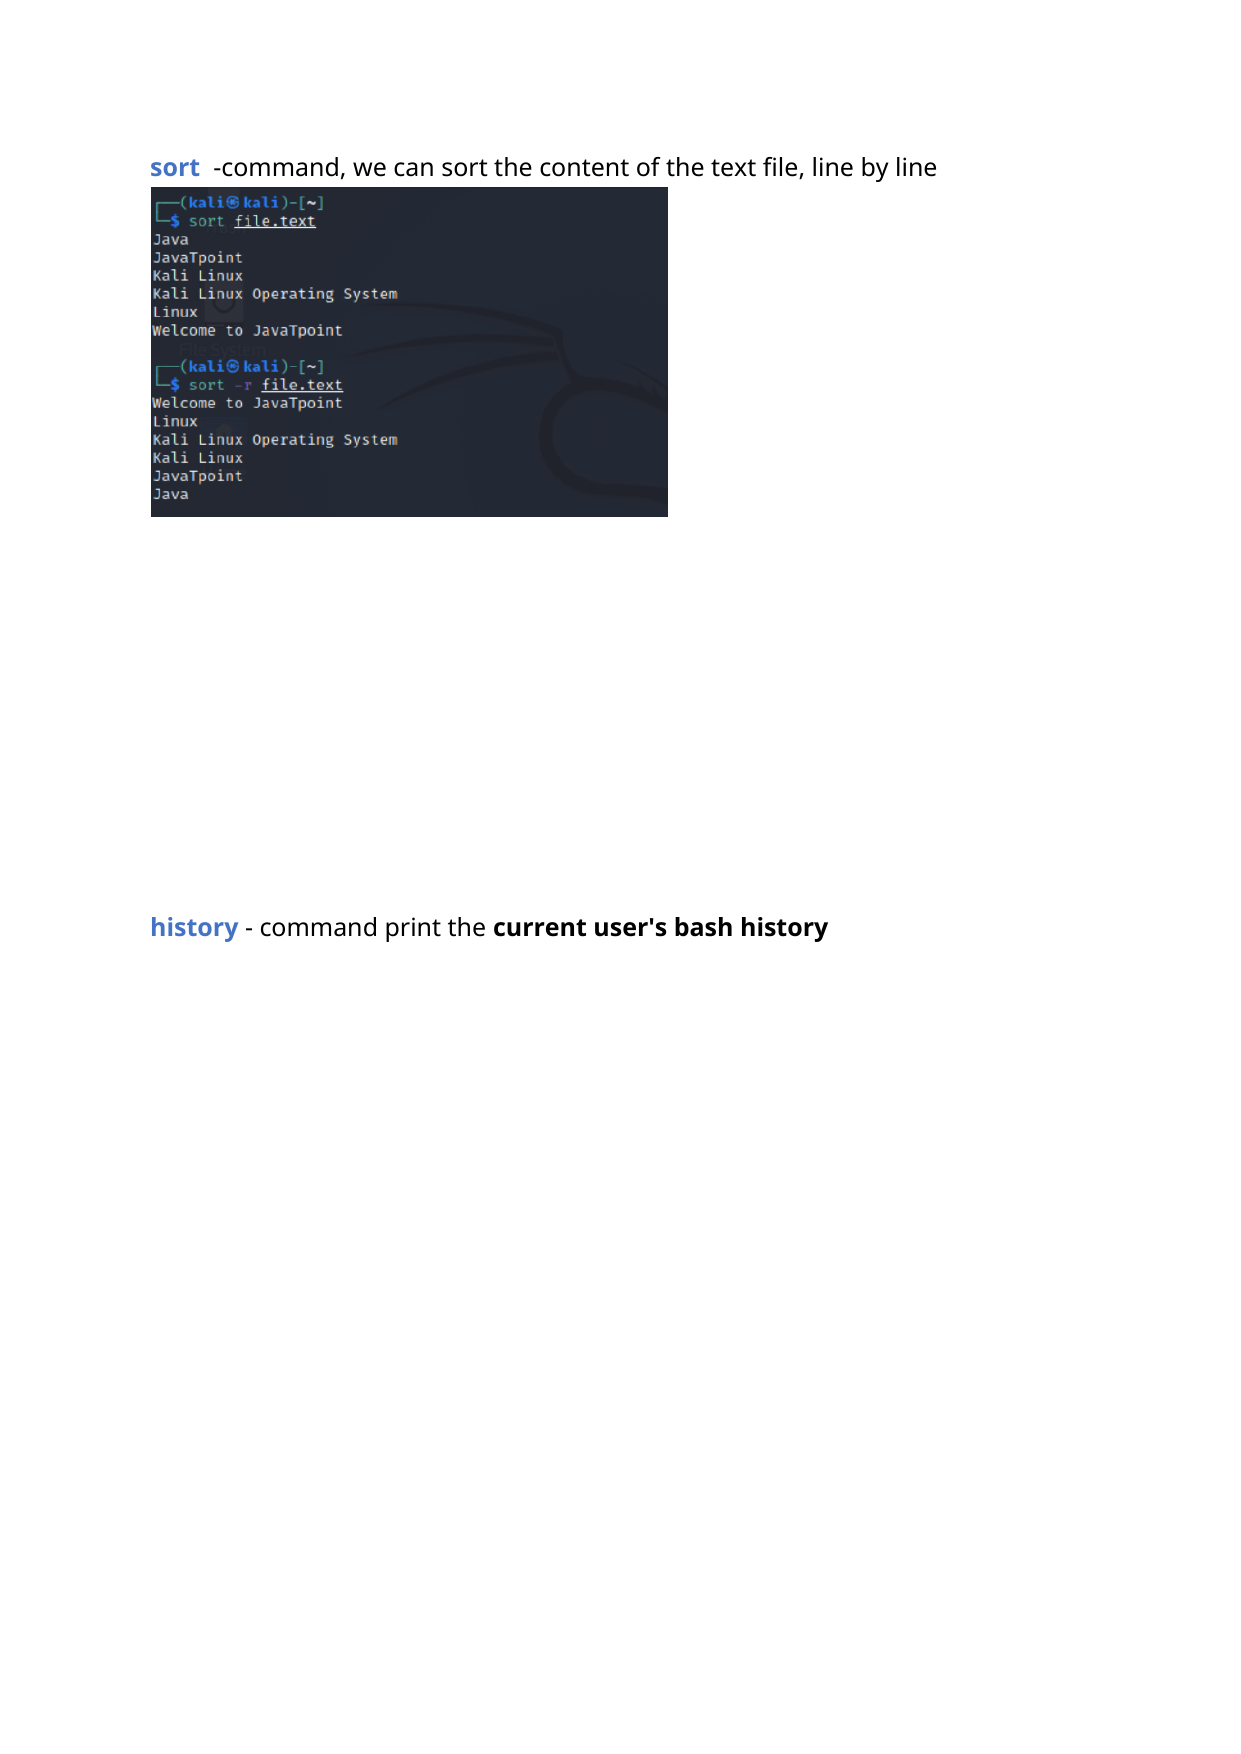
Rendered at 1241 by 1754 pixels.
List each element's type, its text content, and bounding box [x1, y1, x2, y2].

text history - command print the current user's bash history [150, 909, 1090, 943]
picture [150, 186, 670, 517]
